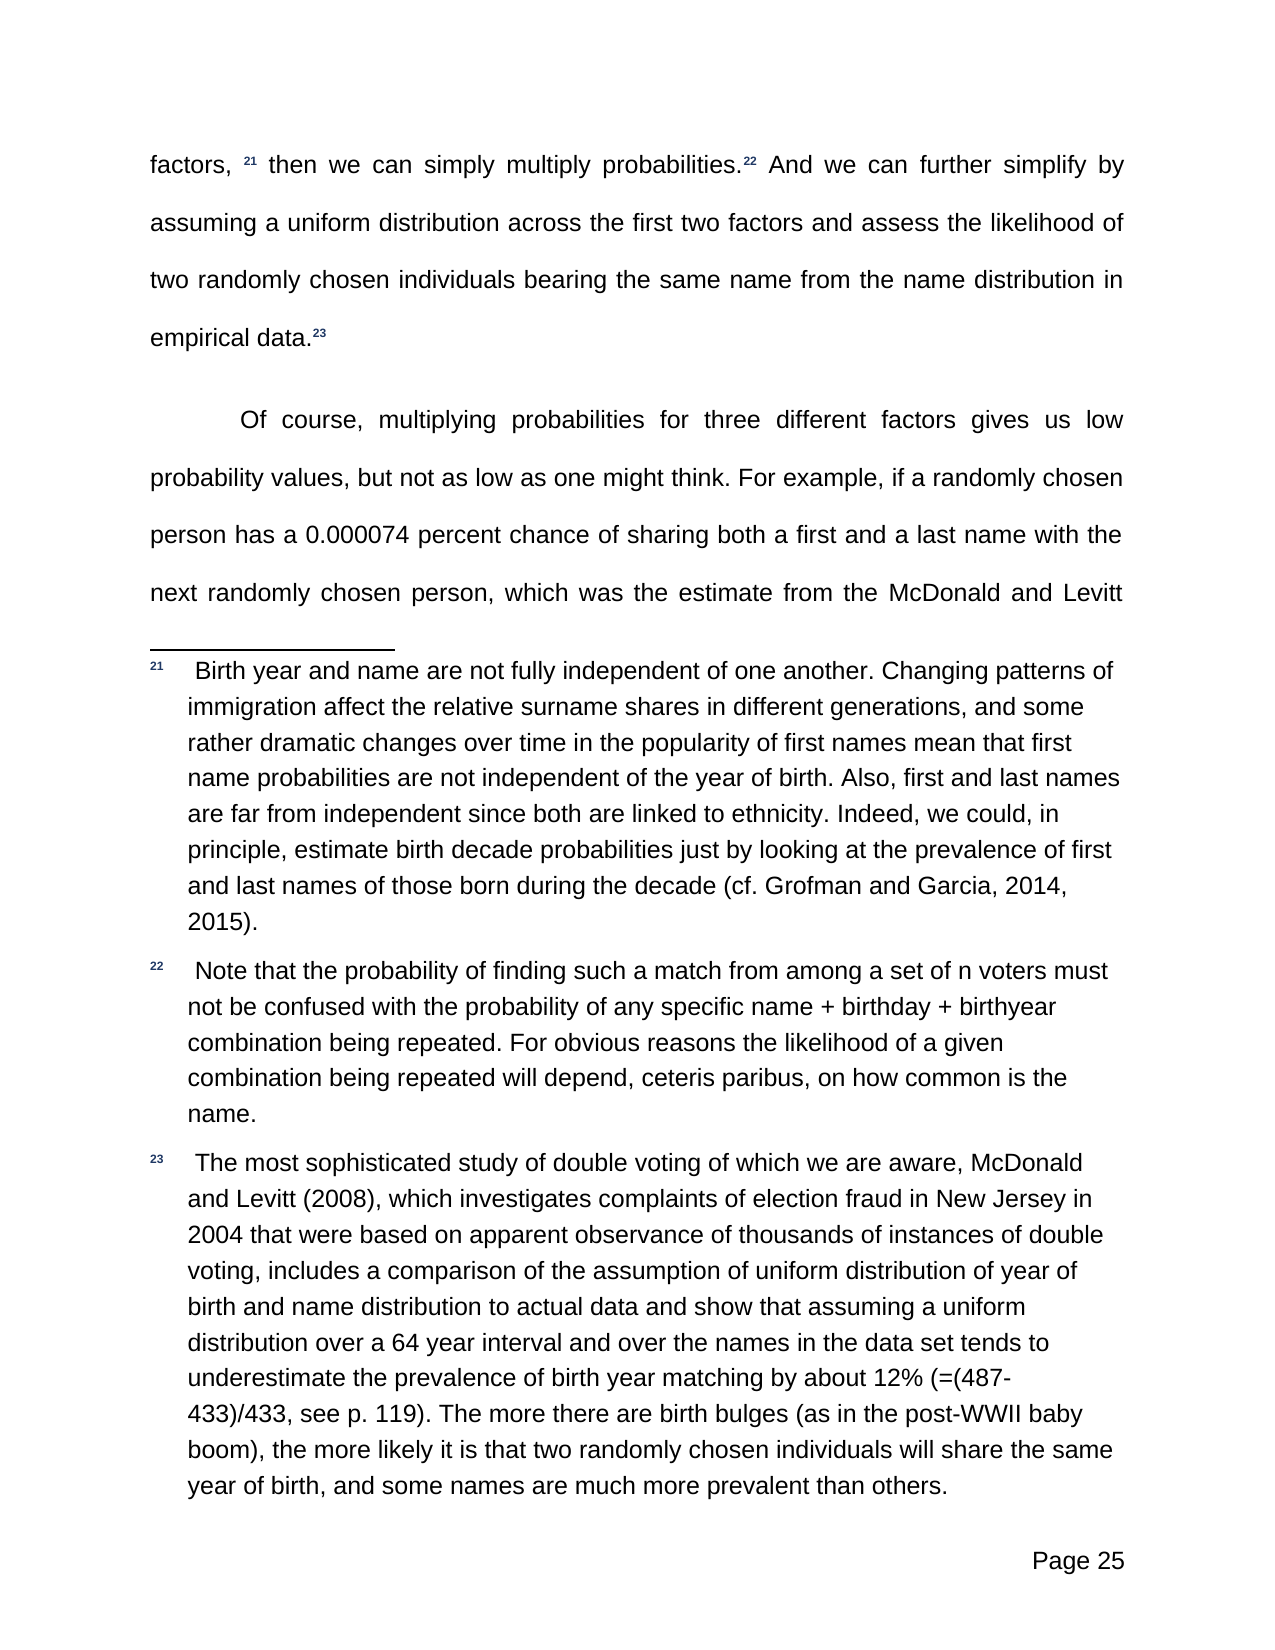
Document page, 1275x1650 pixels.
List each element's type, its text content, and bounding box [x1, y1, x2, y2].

text The difficulty in appreciating how the increasing number of possible pairs that could share a birthday (and other attributes) increases in a non-linear way with increasing is relevant to claims made in 2020 (and earlier) that find examples of people with the same name and same date of birth on the voting rolls was evidence of “double-voting” fraud. While, for any given name, it is obviously harder to find someone born on the same day and in the same year as it is merely to find people with the same name and the same birthday (but not the same year of birth). The logic of figuring out the probability of such a match happening is the same as the simple product formula given above, but now the divisor is no longer 365 since we need to take into account the years in which a person might have been born (though we may reasonably assume that everyone who votes was born at least 18 years ago). Moreover, as a further complication, we must take into account the degree of heterogeneity in the distribution of names. But if we take name, birthday, and birth year as mutually independent factors, then we can simply multiply probabilities. And we can further simplify by assuming a uniform distribution across the first two factors and assess the likelihood of two randomly chosen individuals bearing the same name from the name distribution in empirical data. [150, 150, 1125, 351]
text Of course, multiplying probabilities for three different factors gives us low probability values, but not as low as one might think. For example, if a randomly chosen person has a 0.000074 percent chance of sharing both a first and a last name with the next randomly chosen person, which was the estimate from the McDonald and Levitt (2008: p. 119, fn. 26)) study, a total electorate of only 21,071 is enough to bring the probability of finding two people with the same name and the same birthday and the same birth year above 50%. And an of 57, 314 brings that probability to 99.5%. Moreover, as McDonald and Levitt (2008) demonstrate with their detailed analyses of New Jersey electoral rolls, there are other reasons why we see individuals shown with identical data identifiers, including flaws in the data such as the same individual simply being entered twice or individuals with missing data birth data (assigned a particular missing data code) being treated as having identical records. [150, 405, 1125, 606]
